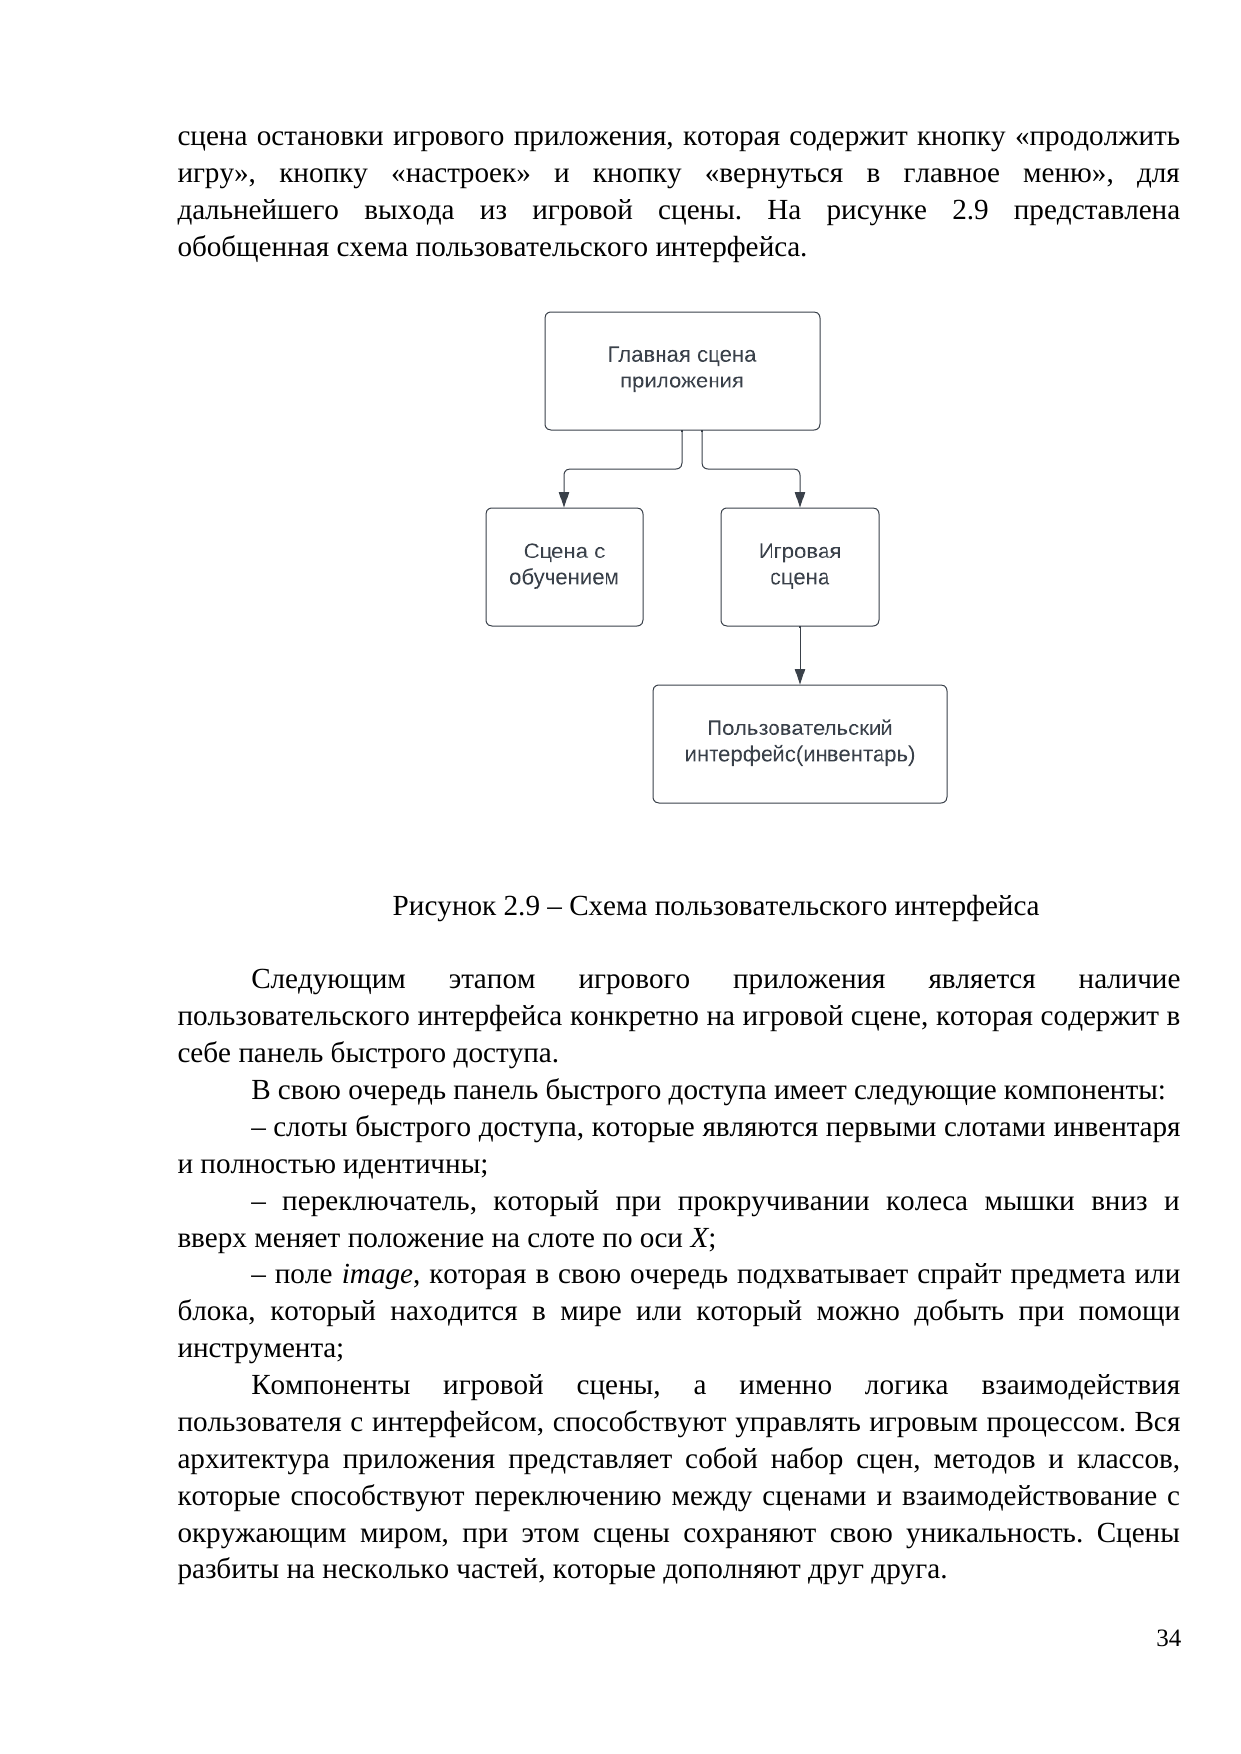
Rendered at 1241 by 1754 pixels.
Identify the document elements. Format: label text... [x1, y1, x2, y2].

text – поле image, которая в свою очередь подхватывает спрайт предмета или блока, который находится в мире или который можно добыть при помощи инструмента; [177, 1257, 1181, 1364]
picture [441, 265, 992, 849]
text – переключатель, который при прокручивании колеса мышки вниз и вверх меняет положение на слоте по оси X; [177, 1183, 1181, 1253]
text Рисунок 2.9 – Схема пользовательского интерфейса [177, 888, 1181, 921]
text – слоты быстрого доступа, которые являются первыми слотами инвентаря и полностью идентичны; [177, 1109, 1181, 1179]
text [177, 118, 1181, 262]
text Следующим этапом игрового приложения является наличие пользовательского интерфейса конкретно на игровой сцене, которая содержит в себе панель быстрого доступа. [177, 962, 1181, 1069]
text В свою очередь панель быстрого доступа имеет следующие компоненты: [177, 1072, 1181, 1106]
text Компоненты игровой сцены, а именно логика взаимодействия пользователя с интерфейсом, способствуют управлять игровым процессом. Вся архитектура приложения представляет собой набор сцен, методов и классов, которые способствуют переключению между сценами и взаимодействование с окружающим миром, при этом сцены сохраняют свою уникальность. Сцены разбиты на несколько частей, которые дополняют друг друга. [177, 1367, 1181, 1585]
